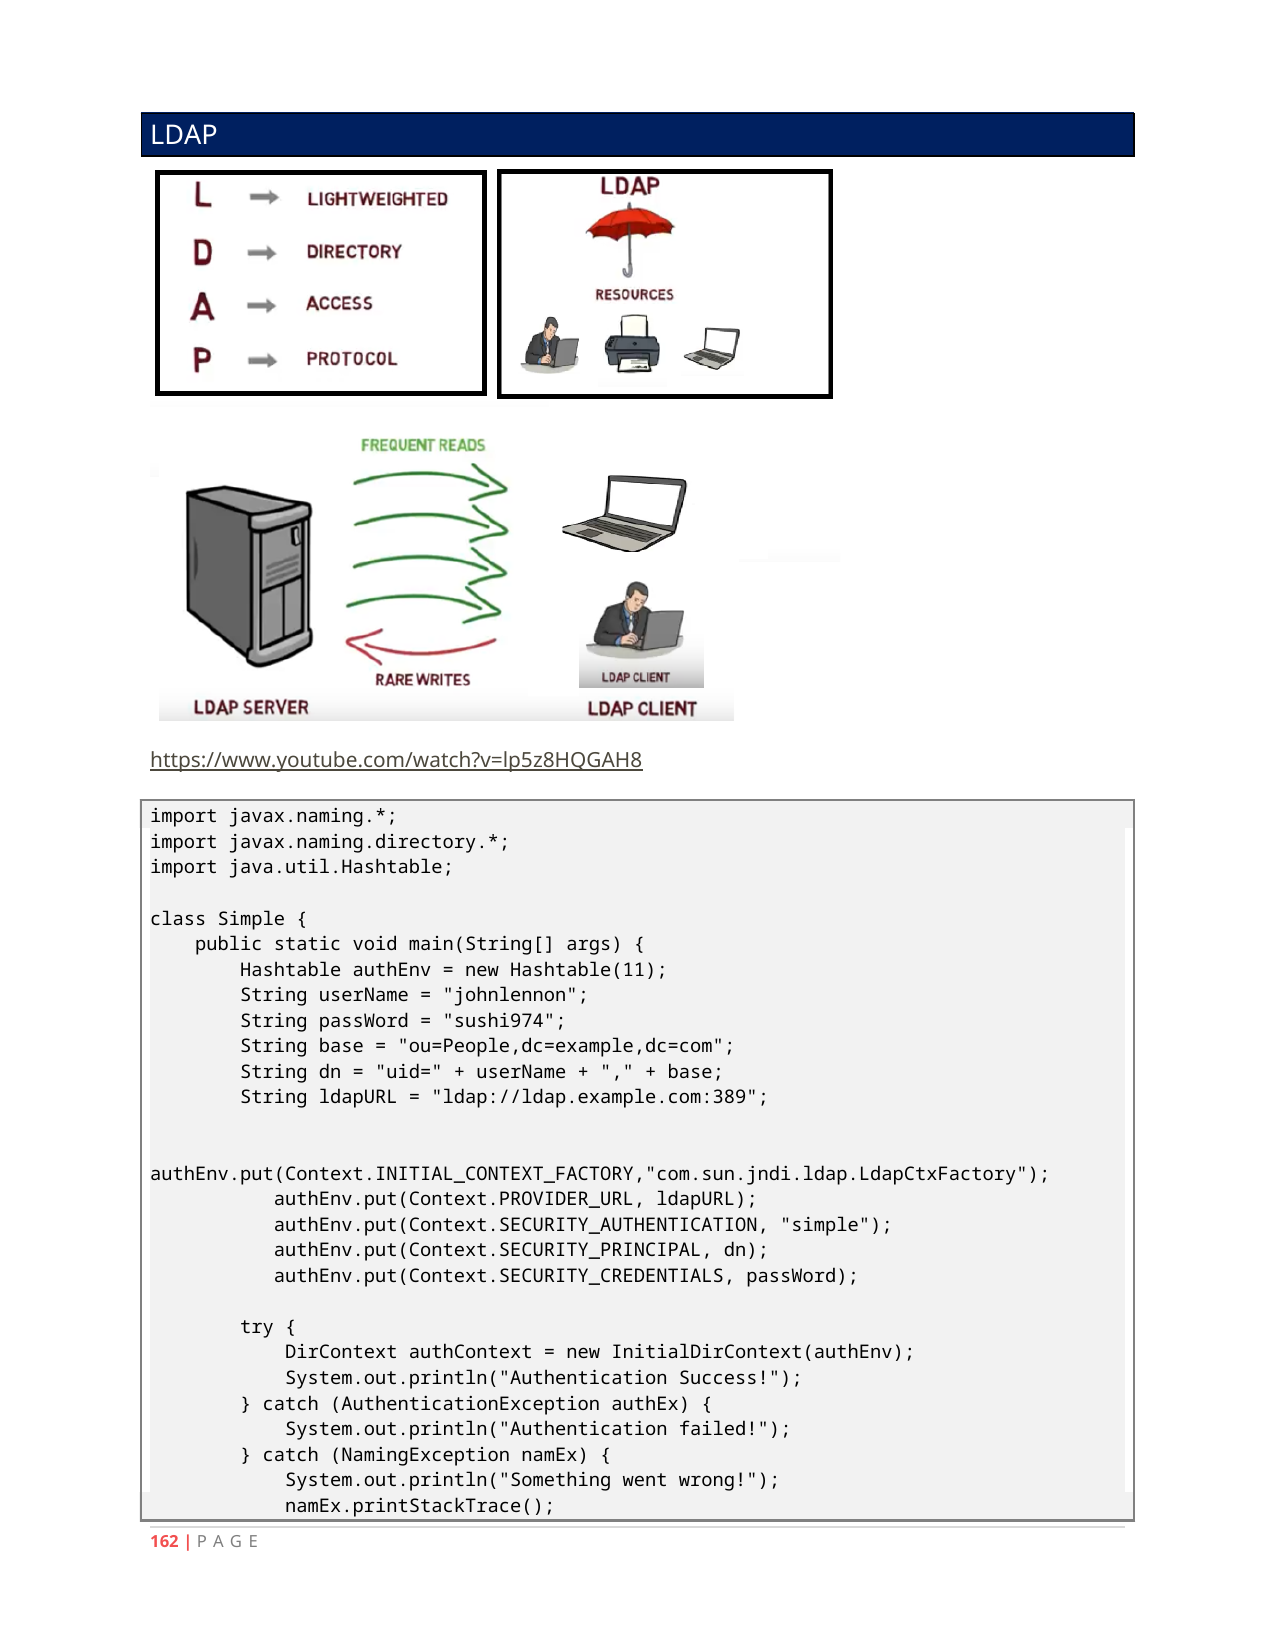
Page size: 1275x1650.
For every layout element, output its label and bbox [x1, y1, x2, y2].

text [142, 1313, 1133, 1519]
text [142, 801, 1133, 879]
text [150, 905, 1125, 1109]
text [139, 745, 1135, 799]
picture [150, 169, 841, 721]
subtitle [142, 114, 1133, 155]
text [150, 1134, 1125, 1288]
